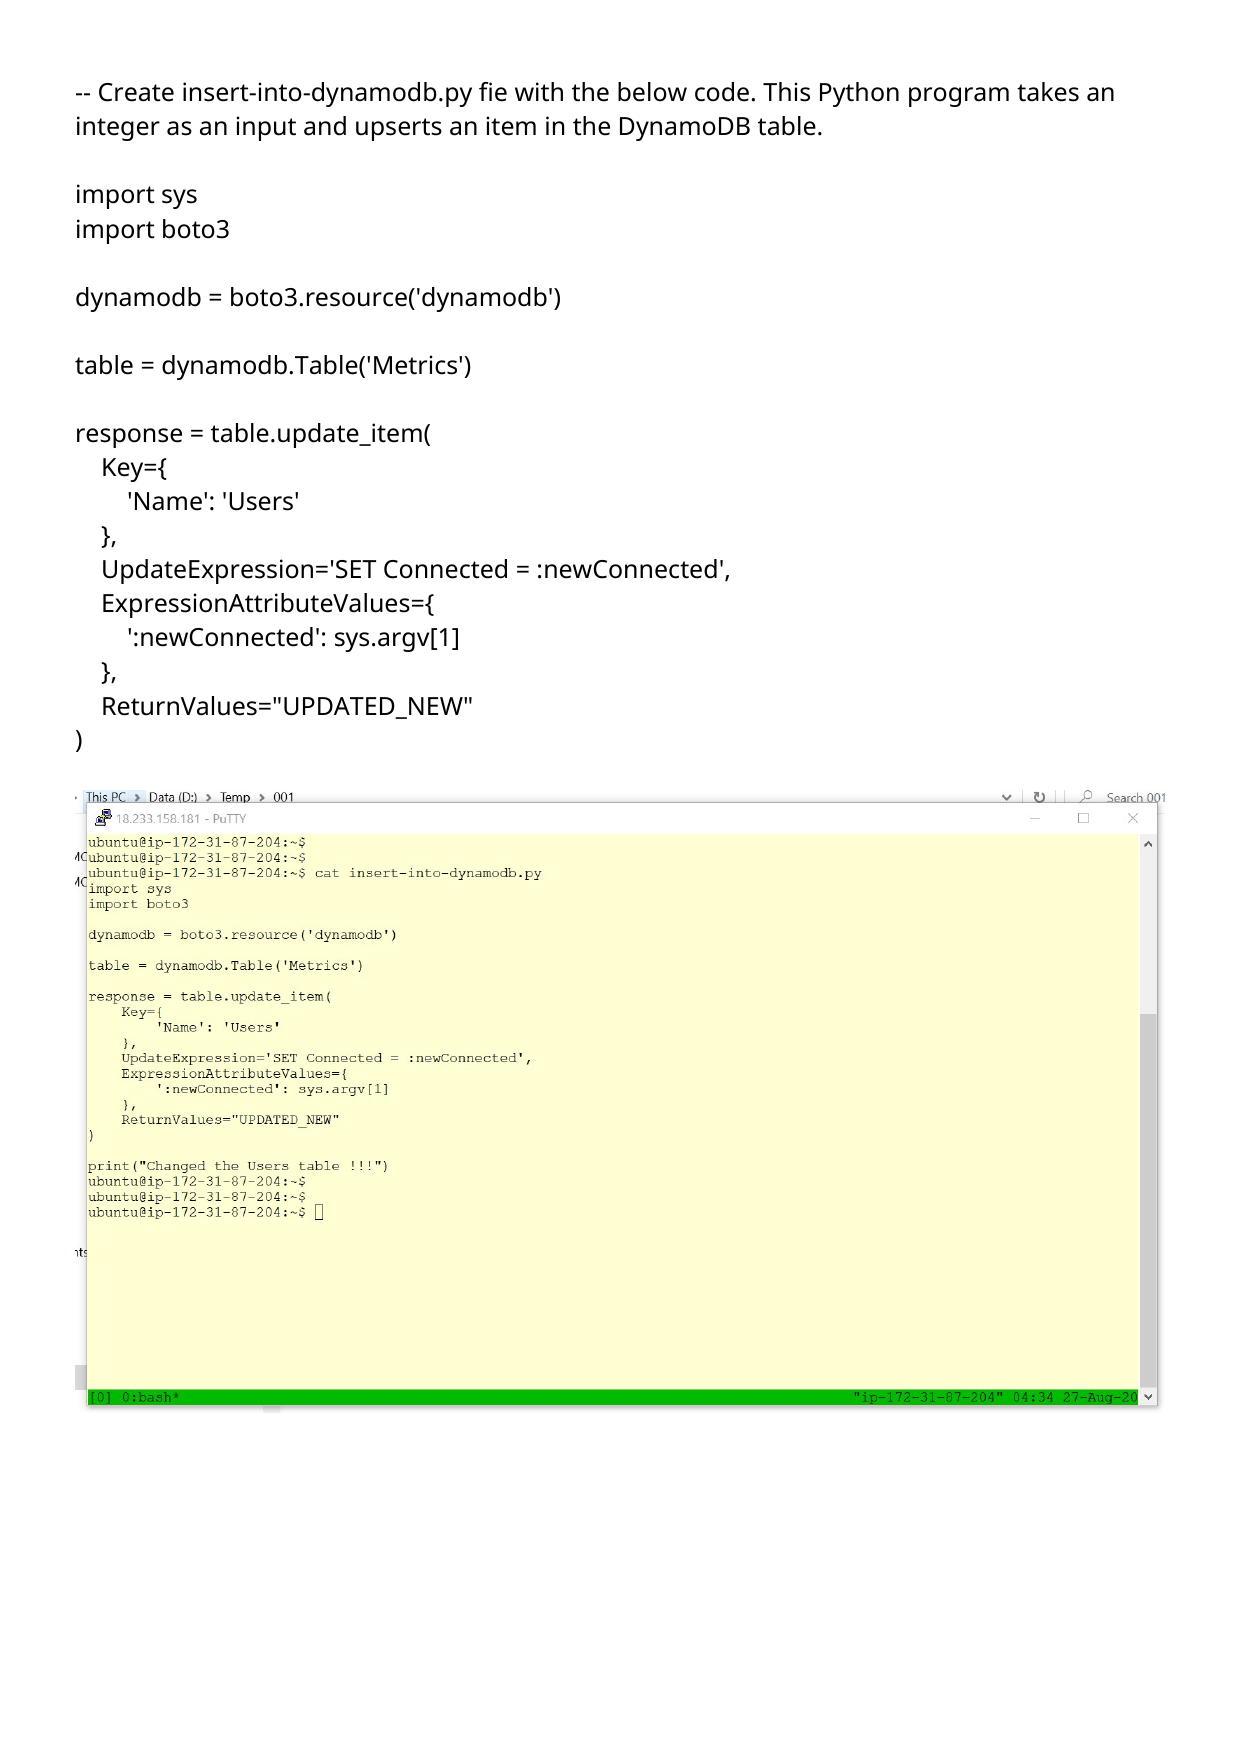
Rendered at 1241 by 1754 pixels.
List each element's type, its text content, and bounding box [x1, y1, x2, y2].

picture [75, 790, 1166, 1413]
text response = table.update_item( [75, 416, 1165, 450]
text Key={ [75, 450, 1165, 484]
text }, [75, 518, 1165, 552]
text ) [75, 722, 1165, 756]
text -- Create insert-into-dynamodb.py fie with the below code. This Python program takes an integer as an input and upserts an item in the DynamoDB table. [75, 75, 1165, 143]
text table = dynamodb.Table('Metrics') [75, 347, 1165, 382]
text UpdateExpression='SET Connected = :newConnected', [75, 552, 1165, 586]
text 'Name': 'Users' [75, 484, 1165, 518]
text import sys [75, 177, 1165, 211]
text ':newConnected': sys.argv[1] [75, 620, 1165, 654]
text import boto3 [75, 211, 1165, 245]
text ReturnValues="UPDATED_NEW" [75, 688, 1165, 722]
text ExpressionAttributeValues={ [75, 586, 1165, 620]
text }, [75, 654, 1165, 688]
text dynamodb = boto3.resource('dynamodb') [75, 279, 1165, 313]
